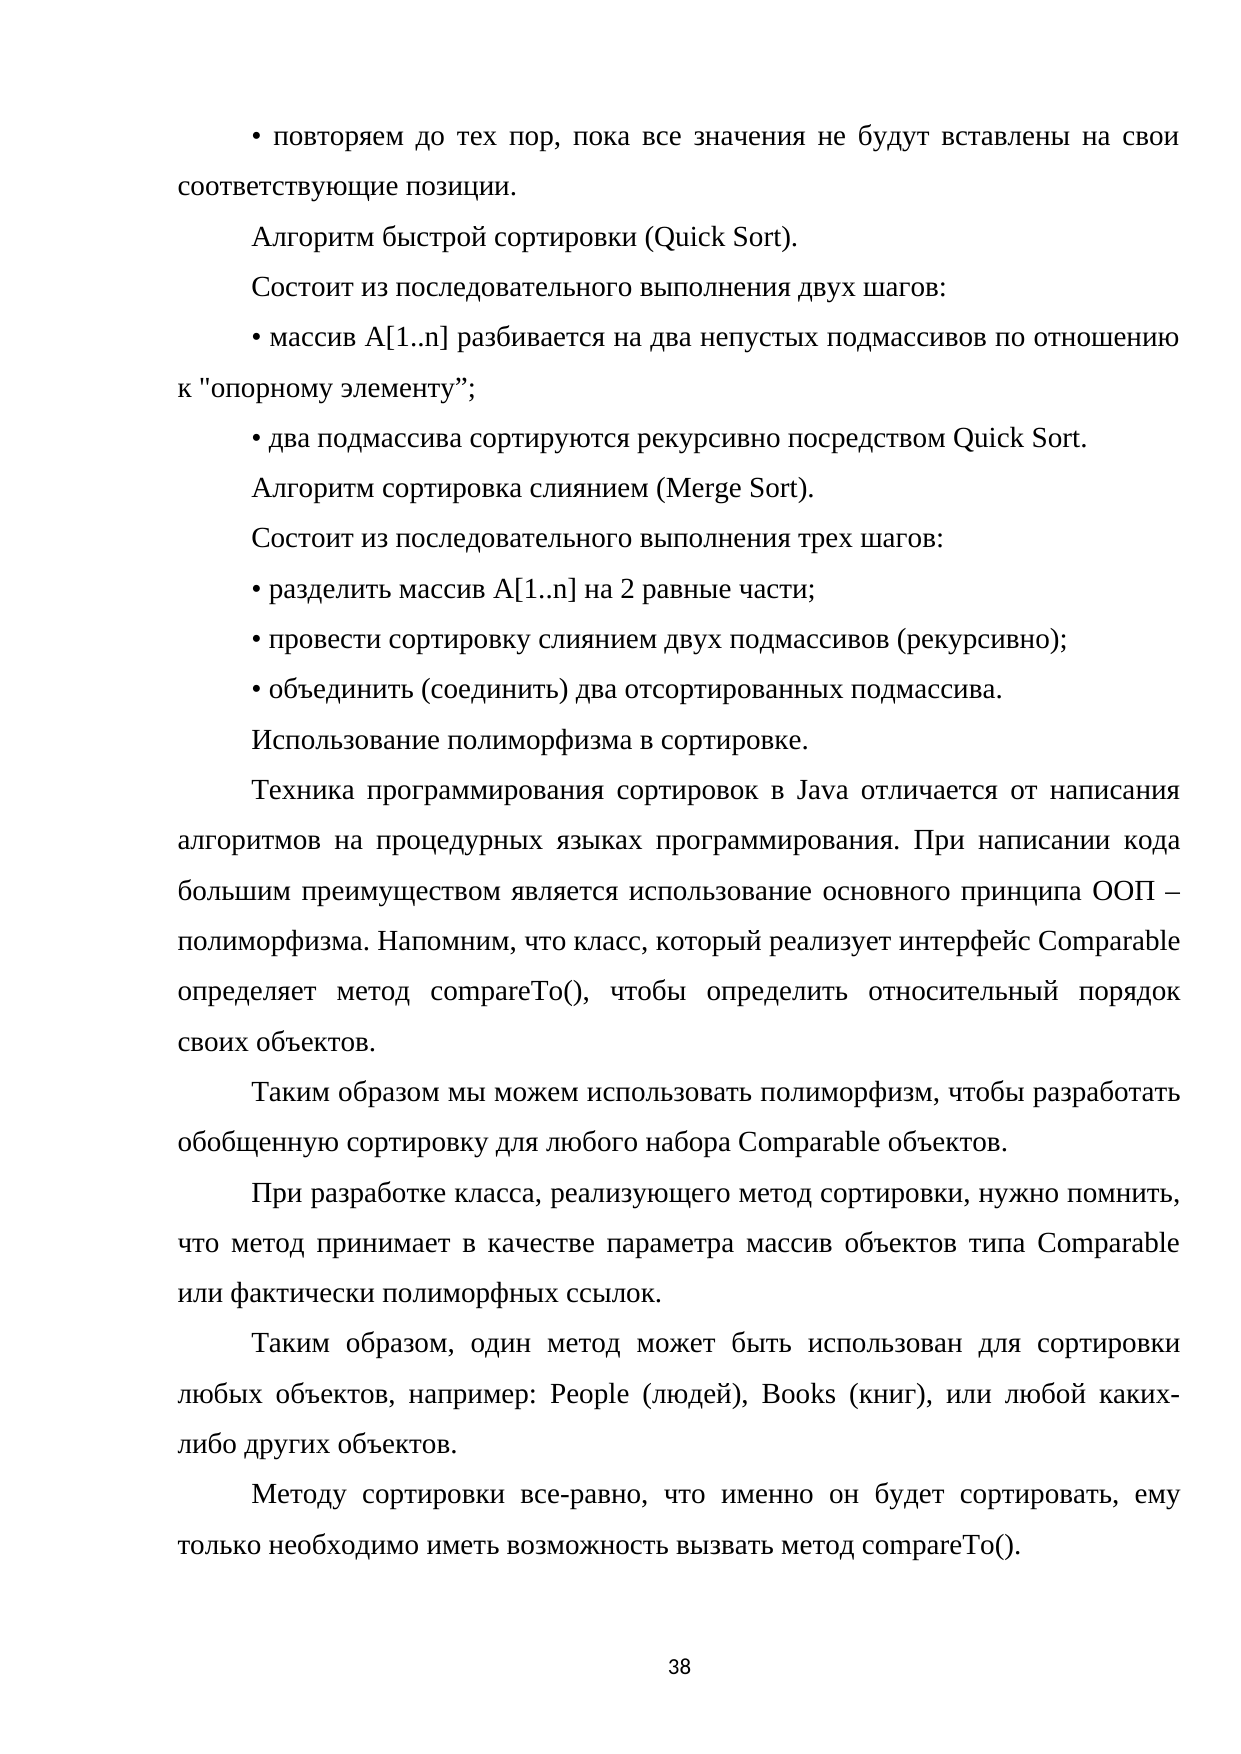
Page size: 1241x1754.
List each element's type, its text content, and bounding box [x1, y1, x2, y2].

text Состоит из последовательного выполнения трех шагов: [177, 521, 1181, 554]
text • повторяем до тех пор, пока все значения не будут вставлены на свои соответствующие позиции. [177, 118, 1181, 202]
text • объединить (соединить) два отсортированных подмассива. [177, 672, 1181, 705]
text Таким образом, один метод может быть использован для сортировки любых объектов, например: People (людей), Books (книг), или любой каких-либо других объектов. [177, 1326, 1181, 1460]
text • провести сортировку слиянием двух подмассивов (рекурсивно); [177, 621, 1181, 655]
text Методу сортировки все-равно, что именно он будет сортировать, ему только необходимо иметь возможность вызвать метод compareTo(). [177, 1477, 1181, 1560]
text • два подмассива сортируются рекурсивно посредством Quick Sort. [177, 420, 1181, 453]
text Алгоритм сортировка слиянием (Merge Sort). [177, 470, 1181, 504]
text Алгоритм быстрой сортировки (Quick Sort). [177, 219, 1181, 252]
text Состоит из последовательного выполнения двух шагов: [177, 269, 1181, 303]
text • массив A[1..n] разбивается на два непустых подмассивов по отношению к "опорному элементу”; [177, 319, 1181, 403]
text При разработке класса, реализующего метод сортировки, нужно помнить, что метод принимает в качестве параметра массив объектов типа Comparable или фактически полиморфных ссылок. [177, 1175, 1181, 1309]
text Использование полиморфизма в сортировке. [177, 722, 1181, 755]
text Таким образом мы можем использовать полиморфизм, чтобы разработать обобщенную сортировку для любого набора Comparable объектов. [177, 1074, 1181, 1158]
text Техника программирования сортировок в Java отличается от написания алгоритмов на процедурных языках программирования. При написании кода большим преимуществом является использование основного принципа ООП – полиморфизма. Напомним, что класс, который реализует интерфейс Comparable определяет метод compareTo(), чтобы определить относительный порядок своих объектов. [177, 772, 1181, 1057]
text • разделить массив A[1..n] на 2 равные части; [177, 571, 1181, 604]
